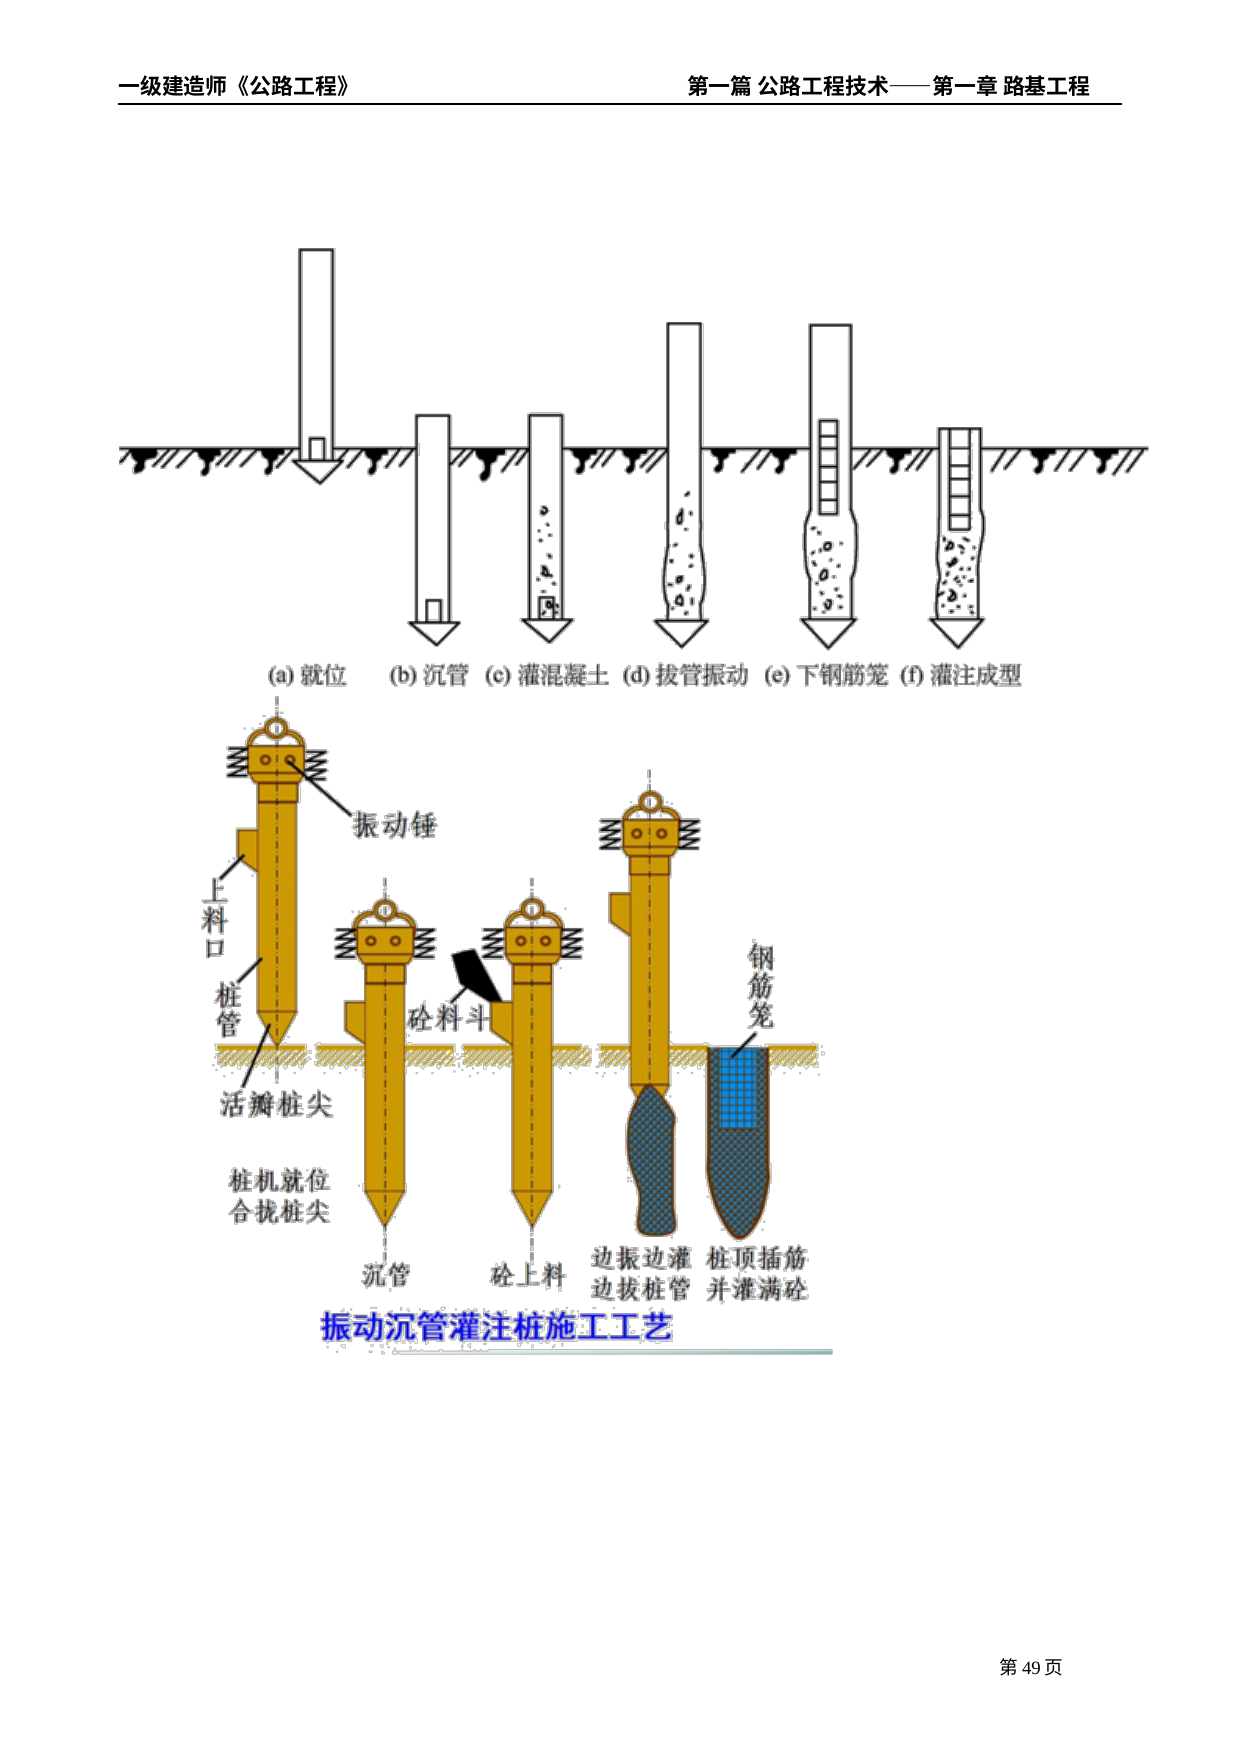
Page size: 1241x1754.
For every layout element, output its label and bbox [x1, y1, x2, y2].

picture [118, 247, 1150, 688]
picture [166, 692, 834, 1356]
